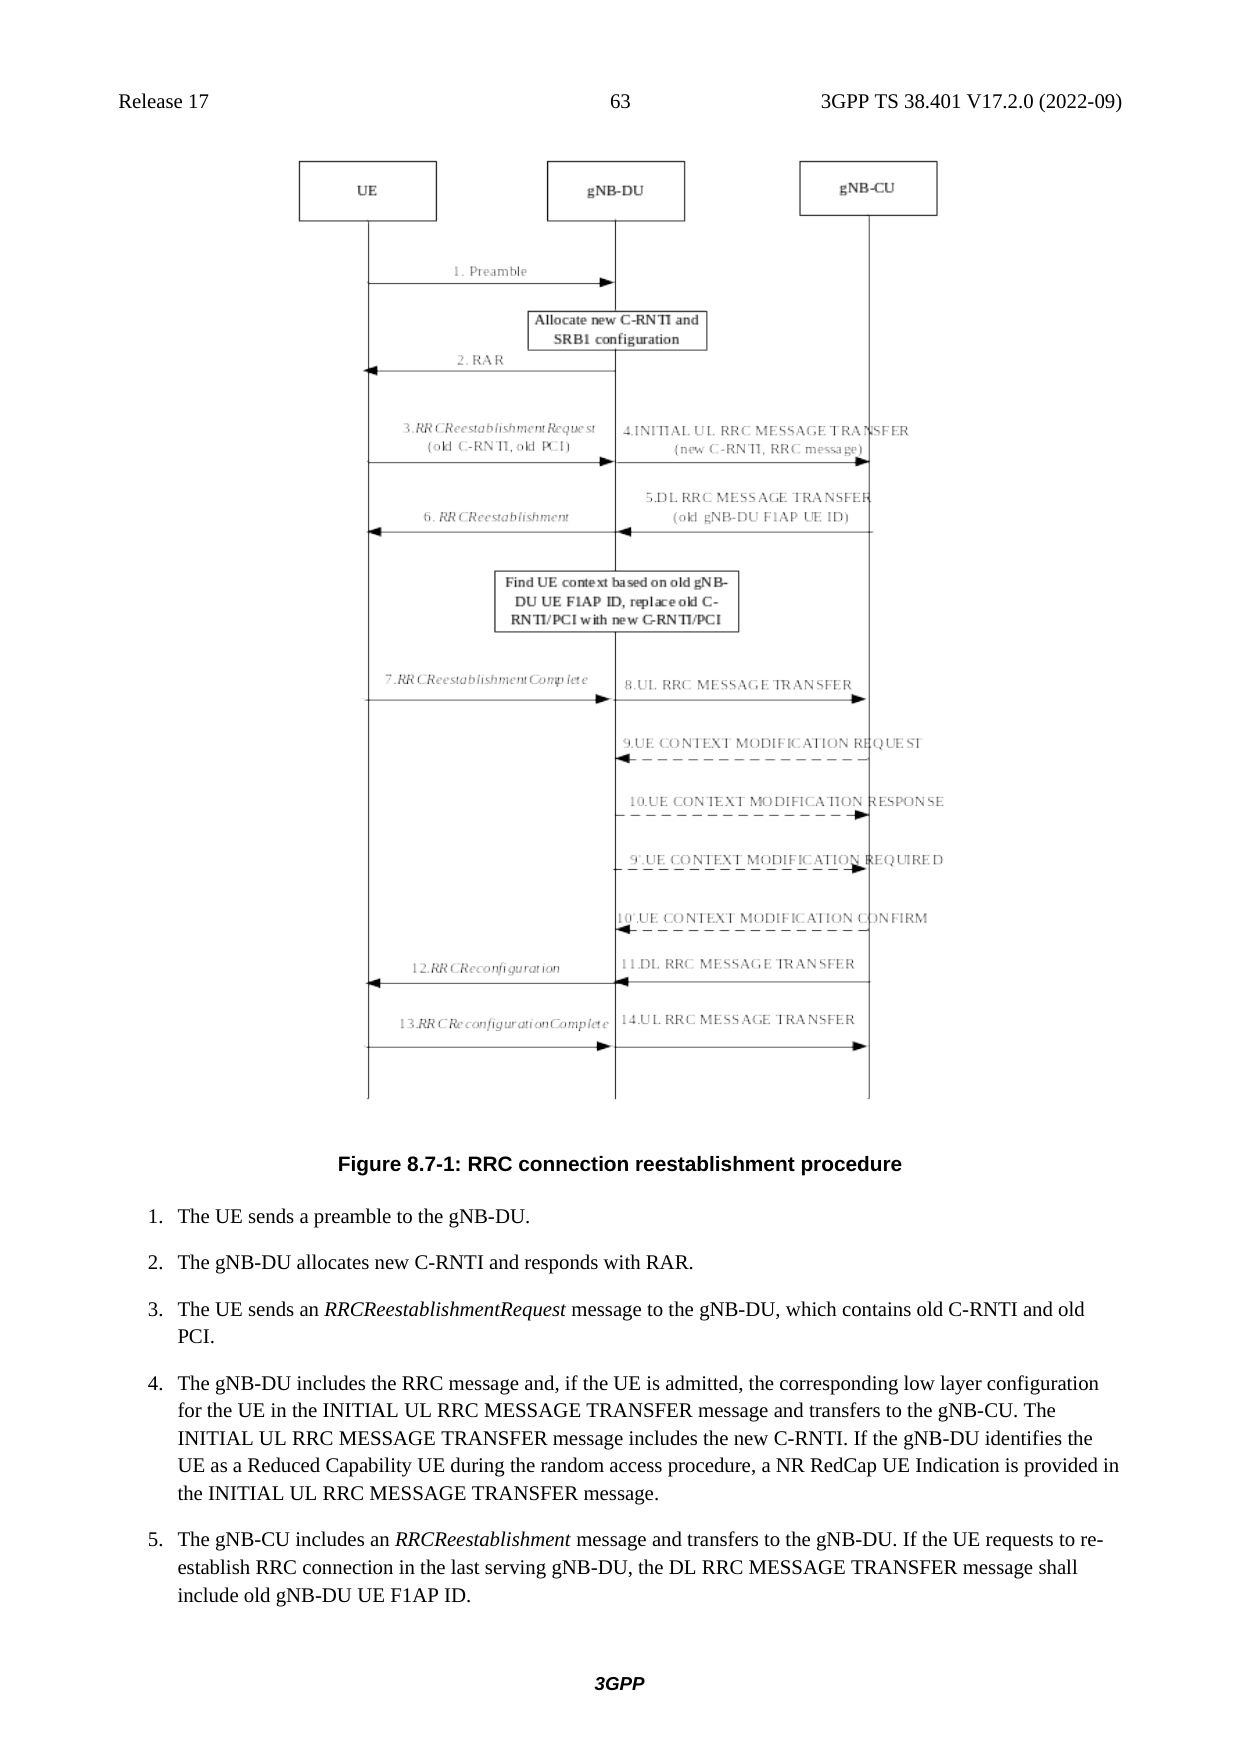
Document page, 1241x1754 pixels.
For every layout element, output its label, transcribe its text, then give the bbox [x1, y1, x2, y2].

text 3. The UE sends an RRCReestablishmentRequest message to the gNB-DU, which contains old C-RNTI and old PCI. [148, 1297, 1122, 1348]
text Figure 8.7-1: RRC connection reestablishment procedure [118, 1151, 1122, 1175]
text 2. The gNB-DU allocates new C-RNTI and responds with RAR. [148, 1250, 1122, 1274]
text 5. The gNB-CU includes an RRCReestablishment message and transfers to the gNB-DU. If the UE requests to re-establish RRC connection in the last serving gNB-DU, the DL RRC MESSAGE TRANSFER message shall include old gNB-DU UE F1AP ID. [148, 1527, 1122, 1607]
text 1. The UE sends a preamble to the gNB-DU. [148, 1204, 1122, 1228]
text 4. The gNB-DU includes the RRC message and, if the UE is admitted, the corresponding low layer configuration for the UE in the INITIAL UL RRC MESSAGE TRANSFER message and transfers to the gNB-CU. The INITIAL UL RRC MESSAGE TRANSFER message includes the new C-RNTI. If the gNB-DU identifies the UE as a Reduced Capability UE during the random access procedure, a NR RedCap UE Indication is provided in the INITIAL UL RRC MESSAGE TRANSFER message. [148, 1371, 1122, 1505]
